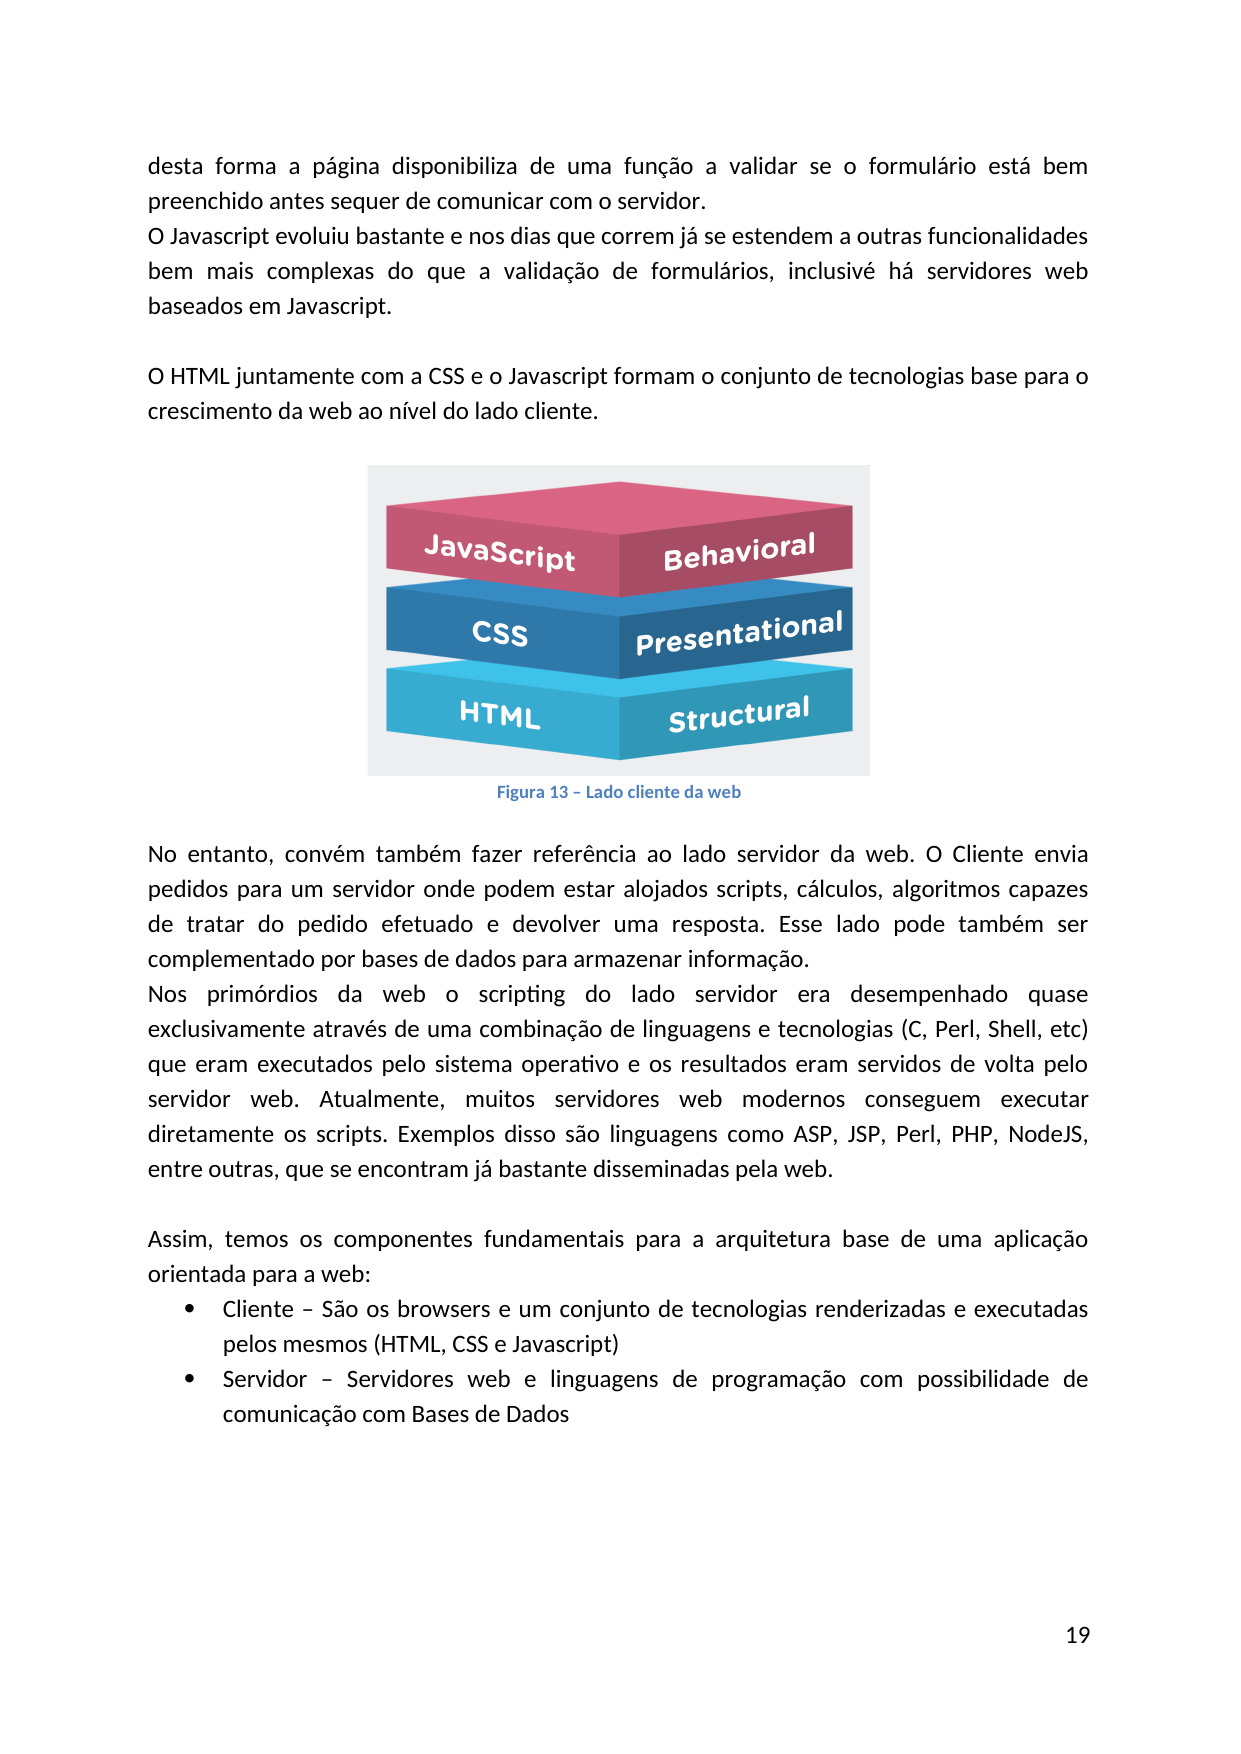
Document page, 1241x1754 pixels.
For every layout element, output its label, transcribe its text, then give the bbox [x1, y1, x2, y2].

text No entanto, convém também fazer referência ao lado servidor da web. O Cliente envia pedidos para um servidor onde podem estar alojados scripts, cálculos, algoritmos capazes de tratar do pedido efetuado e devolver uma resposta. Esse lado pode também ser complementado por bases de dados para armazenar informação. [148, 838, 1090, 974]
list Servidor – Servidores web e linguagens de programação com possibilidade de comunicação com Bases de Dados [185, 1363, 1090, 1429]
text Nos primórdios da web o scripting do lado servidor era desempenhado quase exclusivamente através de uma combinação de linguagens e tecnologias (C, Perl, Shell, etc) que eram executados pelo sistema operativo e os resultados eram servidos de volta pelo servidor web. Atualmente, muitos servidores web modernos conseguem executar diretamente os scripts. Exemplos disso são linguagens como ASP, JSP, Perl, PHP, NodeJS, entre outras, que se encontram já bastante disseminadas pela web. [148, 978, 1090, 1184]
text O HTML juntamente com a CSS e o Javascript formam o conjunto de tecnologias base para o crescimento da web ao nível do lado cliente. [148, 360, 1090, 426]
list Cliente – São os browsers e um conjunto de tecnologias renderizadas e executadas pelos mesmos (HTML, CSS e Javascript) [185, 1293, 1090, 1359]
text O Javascript evoluiu bastante e nos dias que correm já se estendem a outras funcionalidades bem mais complexas do que a validação de formulários, inclusivé há servidores web baseados em Javascript. [148, 220, 1090, 321]
text Assim, temos os componentes fundamentais para a arquitetura base de uma aplicação orientada para a web: [148, 1223, 1090, 1289]
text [148, 150, 1090, 216]
picture [367, 465, 871, 776]
